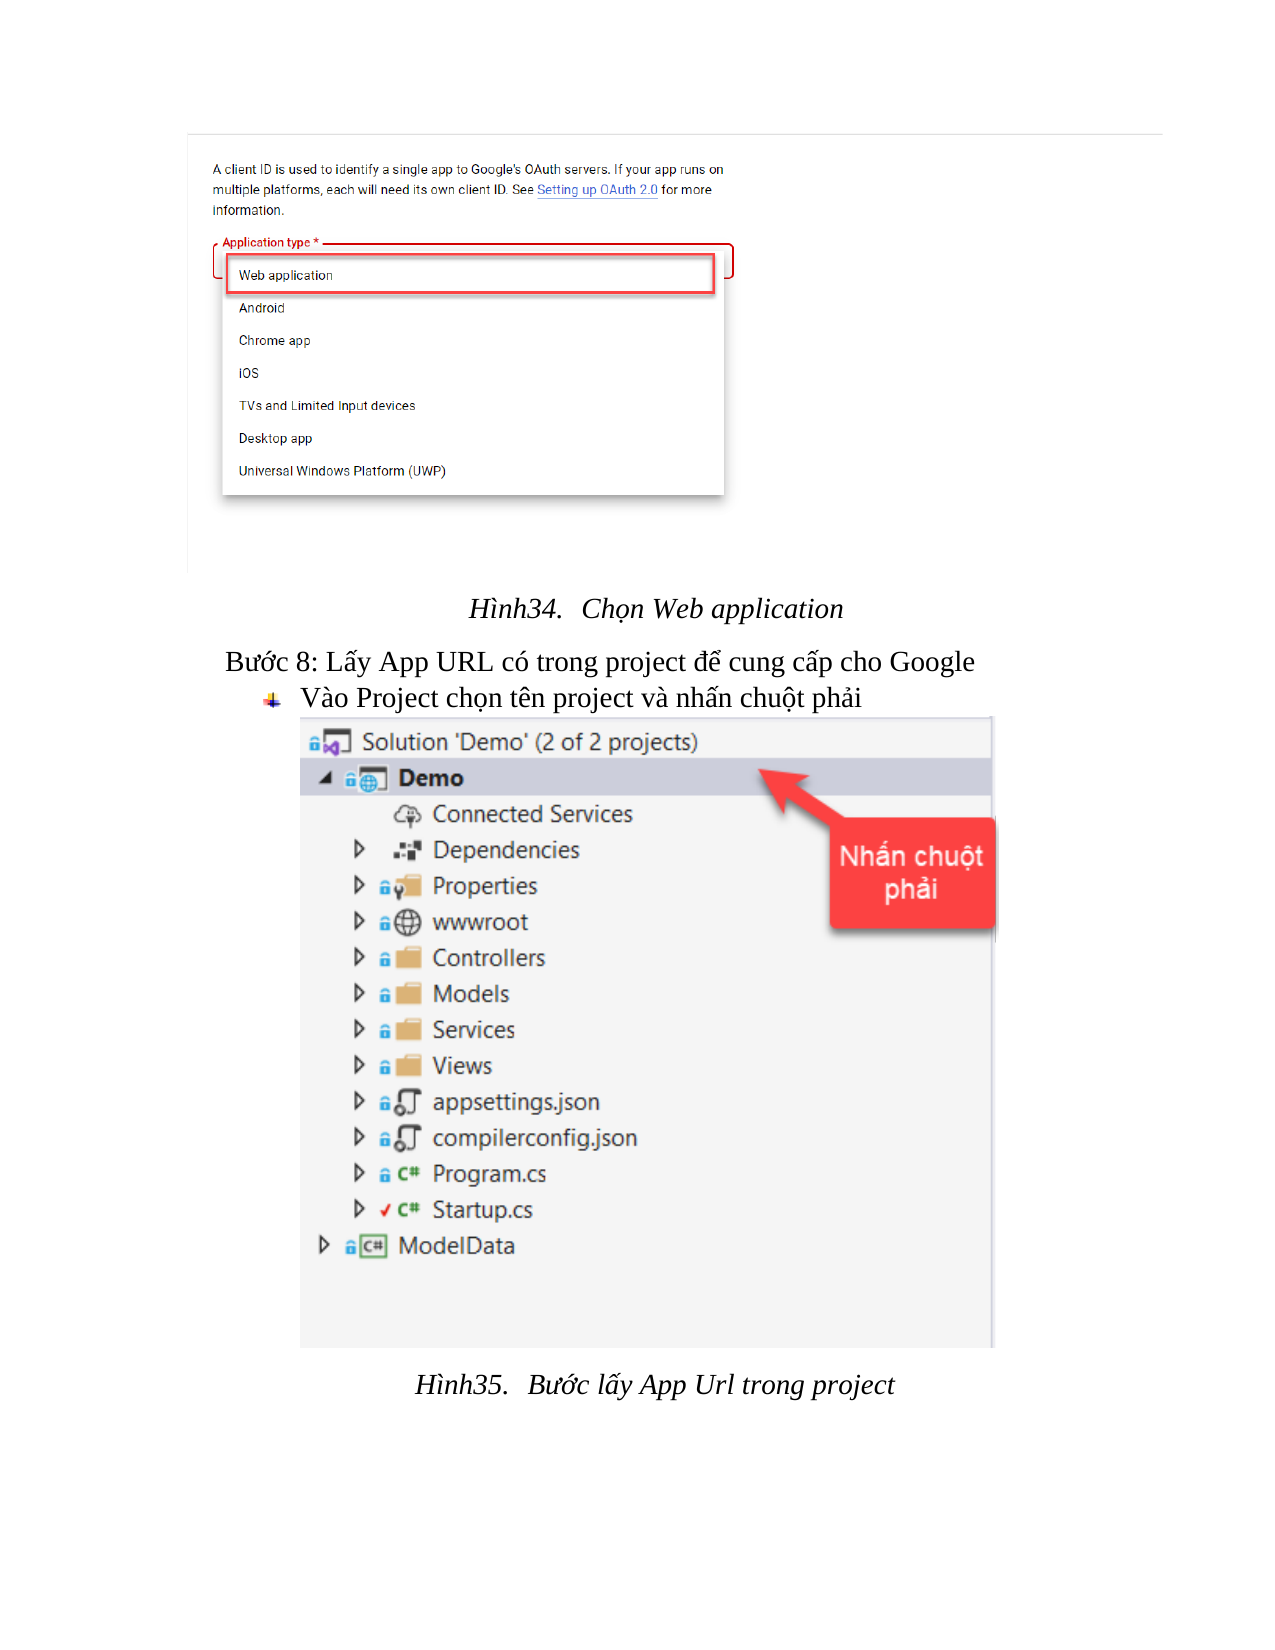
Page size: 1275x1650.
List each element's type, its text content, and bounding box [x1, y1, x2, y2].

list Vào Project chọn tên project và nhấn chuột phải [262, 681, 1125, 714]
picture [187, 132, 1163, 573]
picture [300, 716, 999, 1348]
text Bước lấy App Url trong project [187, 1367, 1125, 1400]
picture [263, 691, 281, 708]
list Bước 8: Lấy App URL có trong project để cung cấp cho Google [225, 644, 1125, 678]
text Chọn Web application [187, 592, 1125, 625]
